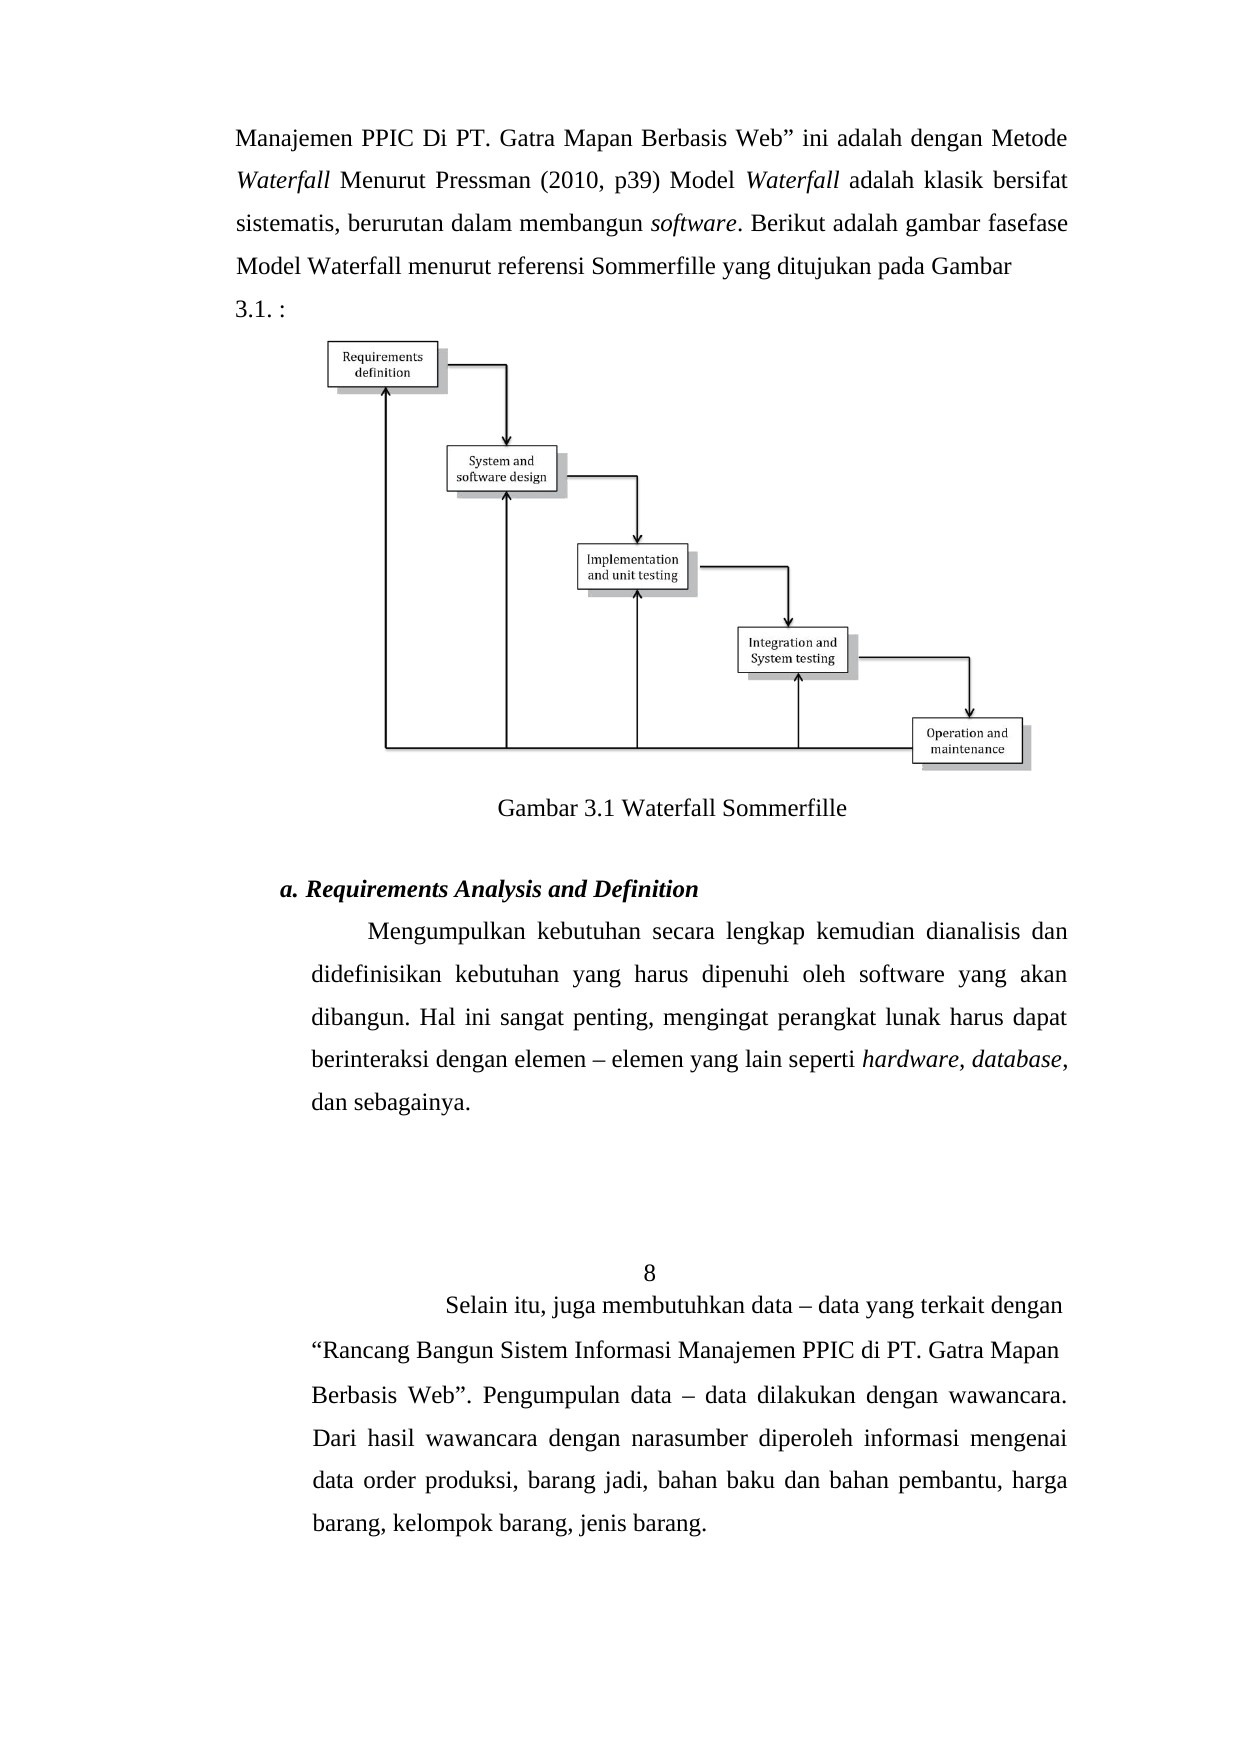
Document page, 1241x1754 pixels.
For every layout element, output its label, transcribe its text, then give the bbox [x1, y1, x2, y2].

text Mengumpulkan kebutuhan secara lengkap kemudian dianalisis dan didefinisikan kebutuhan yang harus dipenuhi oleh software yang akan dibangun. Hal ini sangat penting, mengingat perangkat lunak harus dapat berinteraksi dengan elemen – elemen yang lain seperti hardware, database, dan sebagainya. [311, 916, 1068, 1116]
text 3.1. : [235, 294, 1068, 323]
text Manajemen PPIC Di PT. Gatra Mapan Berbasis Web” ini adalah dengan Metode Waterfall Menurut Pressman (2010, p39) Model Waterfall adalah klasik bersifat sistematis, berurutan dalam membangun software. Berikut adalah gambar fasefase Model Waterfall menurut referensi Sommerfille yang ditujukan pada Gambar [235, 123, 1068, 280]
text Berbasis Web”. Pengumpulan data – data dilakukan dengan wawancara. Dari hasil wawancara dengan narasumber diperoleh informasi mengenai data order produksi, barang jadi, bahan baku dan bahan pembantu, harga barang, kelompok barang, jenis barang. [311, 1380, 1068, 1537]
picture [326, 336, 1032, 786]
text “Rancang Bangun Sistem Informasi Manajemen PPIC di PT. Gatra Mapan [311, 1335, 1068, 1364]
text Gambar 3.1 Waterfall Sommerfille [326, 793, 1018, 822]
text Selain itu, juga membutuhkan data – data yang terkait dengan [271, 1290, 1063, 1319]
text 8 [326, 1258, 973, 1287]
subtitle a. Requirements Analysis and Definition [280, 874, 1069, 903]
